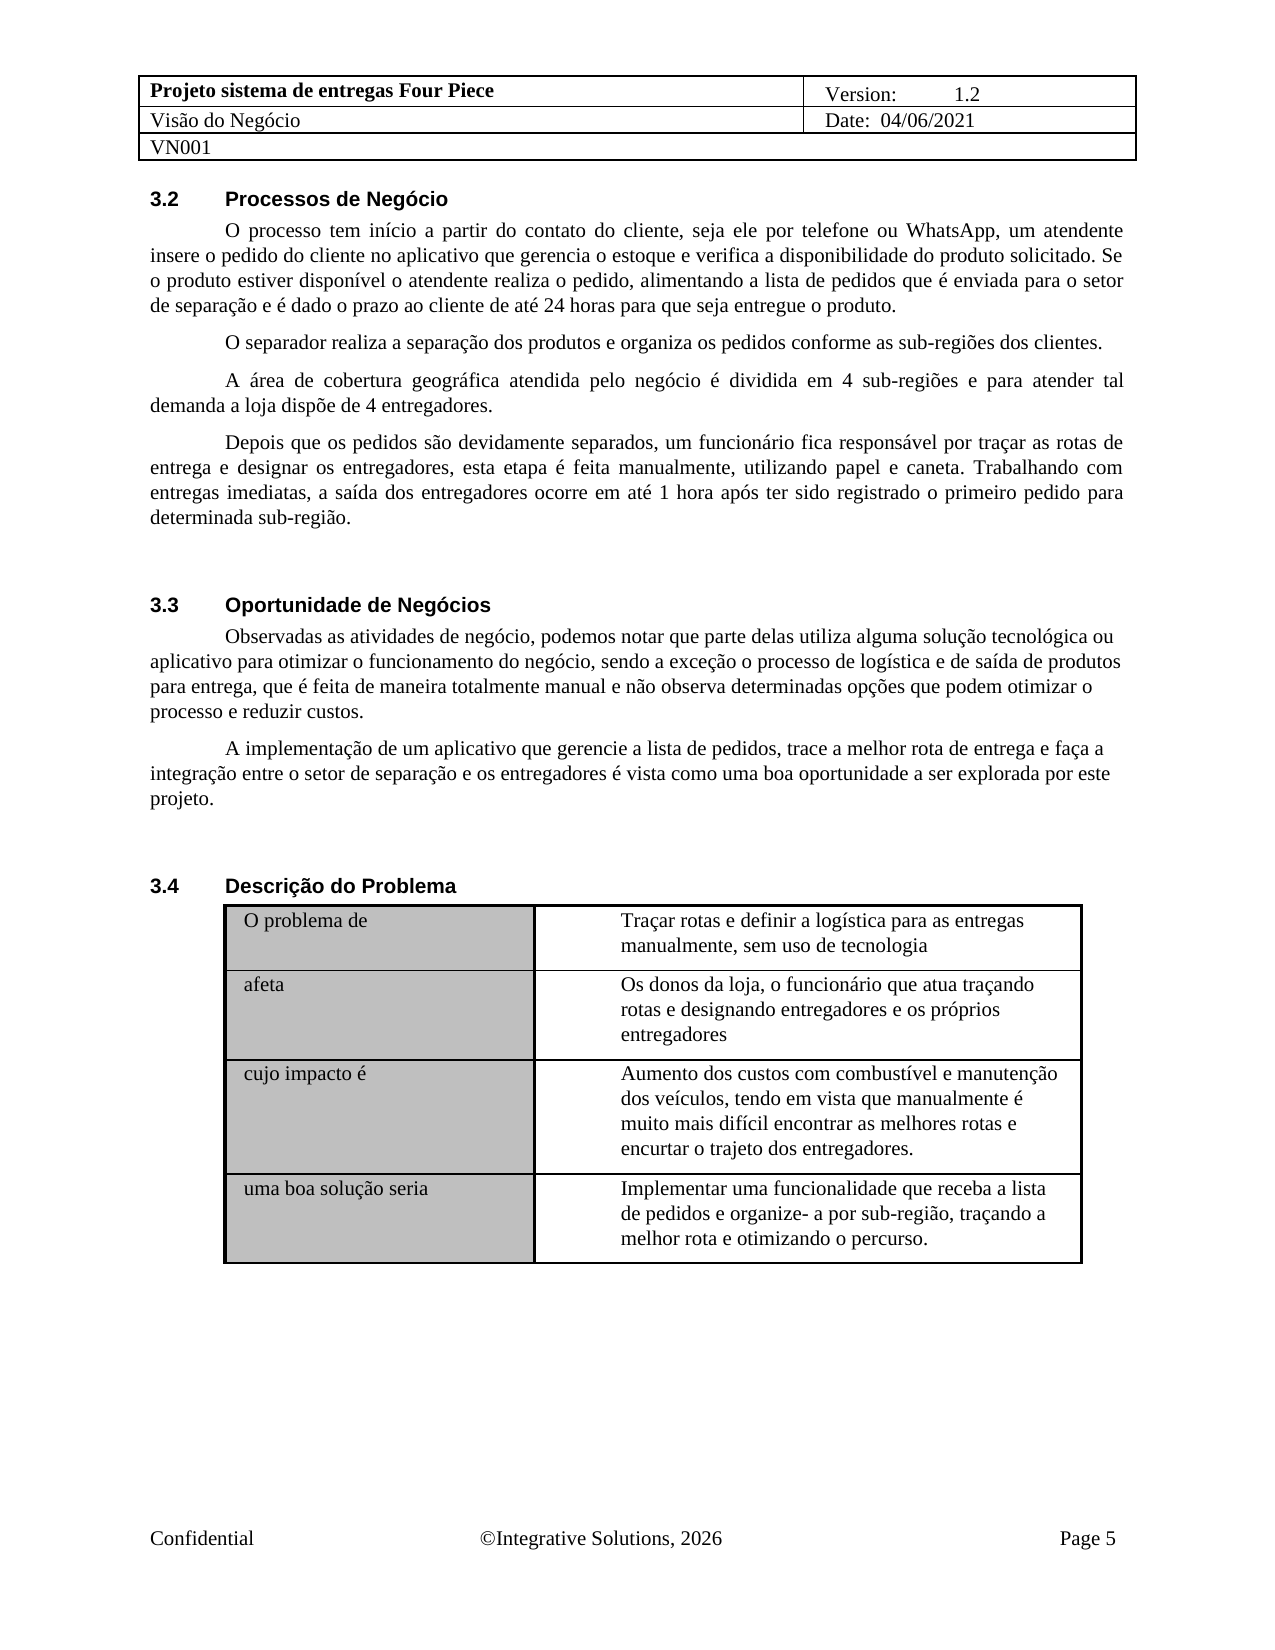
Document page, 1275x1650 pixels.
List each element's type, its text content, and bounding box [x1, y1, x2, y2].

table_cell cujo impacto é [227, 1061, 533, 1173]
table_header Traçar rotas e definir a logística para as entregas manualmente, sem uso de tecnologia [536, 907, 1080, 970]
text O separador realiza a separação dos produtos e organiza os pedidos conforme as sub-regiões dos clientes. [150, 329, 1125, 354]
table_header O problema de [227, 907, 533, 970]
table_cell afeta [227, 971, 533, 1059]
table_cell Implementar uma funcionalidade que receba a lista de pedidos e organize- a por sub-região, traçando a melhor rota e otimizando o percurso. [536, 1175, 1080, 1262]
subtitle Descrição do Problema [150, 873, 1125, 898]
table_cell Os donos da loja, o funcionário que atua traçando rotas e designando entregadores e os próprios entregadores [536, 971, 1080, 1059]
table_cell Aumento dos custos com combustível e manutenção dos veículos, tendo em vista que manualmente é muito mais difícil encontrar as melhores rotas e encurtar o trajeto dos entregadores. [536, 1061, 1080, 1173]
subtitle Processos de Negócio [150, 185, 1125, 210]
table_cell uma boa solução seria [227, 1175, 533, 1262]
text O processo tem início a partir do contato do cliente, seja ele por telefone ou WhatsApp, um atendente insere o pedido do cliente no aplicativo que gerencia o estoque e verifica a disponibilidade do produto solicitado. Se o produto estiver disponível o atendente realiza o pedido, alimentando a lista de pedidos que é enviada para o setor de separação e é dado o prazo ao cliente de até 24 horas para que seja entregue o produto. [150, 217, 1125, 317]
text Depois que os pedidos são devidamente separados, um funcionário fica responsável por traçar as rotas de entrega e designar os entregadores, esta etapa é feita manualmente, utilizando papel e caneta. Trabalhando com entregas imediatas, a saída dos entregadores ocorre em até 1 hora após ter sido registrado o primeiro pedido para determinada sub-região. [150, 429, 1125, 529]
text A implementação de um aplicativo que gerencie a lista de pedidos, trace a melhor rota de entrega e faça a integração entre o setor de separação e os entregadores é vista como uma boa oportunidade a ser explorada por este projeto. [150, 735, 1125, 810]
text Observadas as atividades de negócio, podemos notar que parte delas utiliza alguma solução tecnológica ou aplicativo para otimizar o funcionamento do negócio, sendo a exceção o processo de logística e de saída de produtos para entrega, que é feita de maneira totalmente manual e não observa determinadas opções que podem otimizar o processo e reduzir custos. [150, 623, 1125, 723]
text A área de cobertura geográfica atendida pelo negócio é dividida em 4 sub-regiões e para atender tal demanda a loja dispõe de 4 entregadores. [150, 367, 1125, 417]
subtitle Oportunidade de Negócios [150, 592, 1125, 617]
